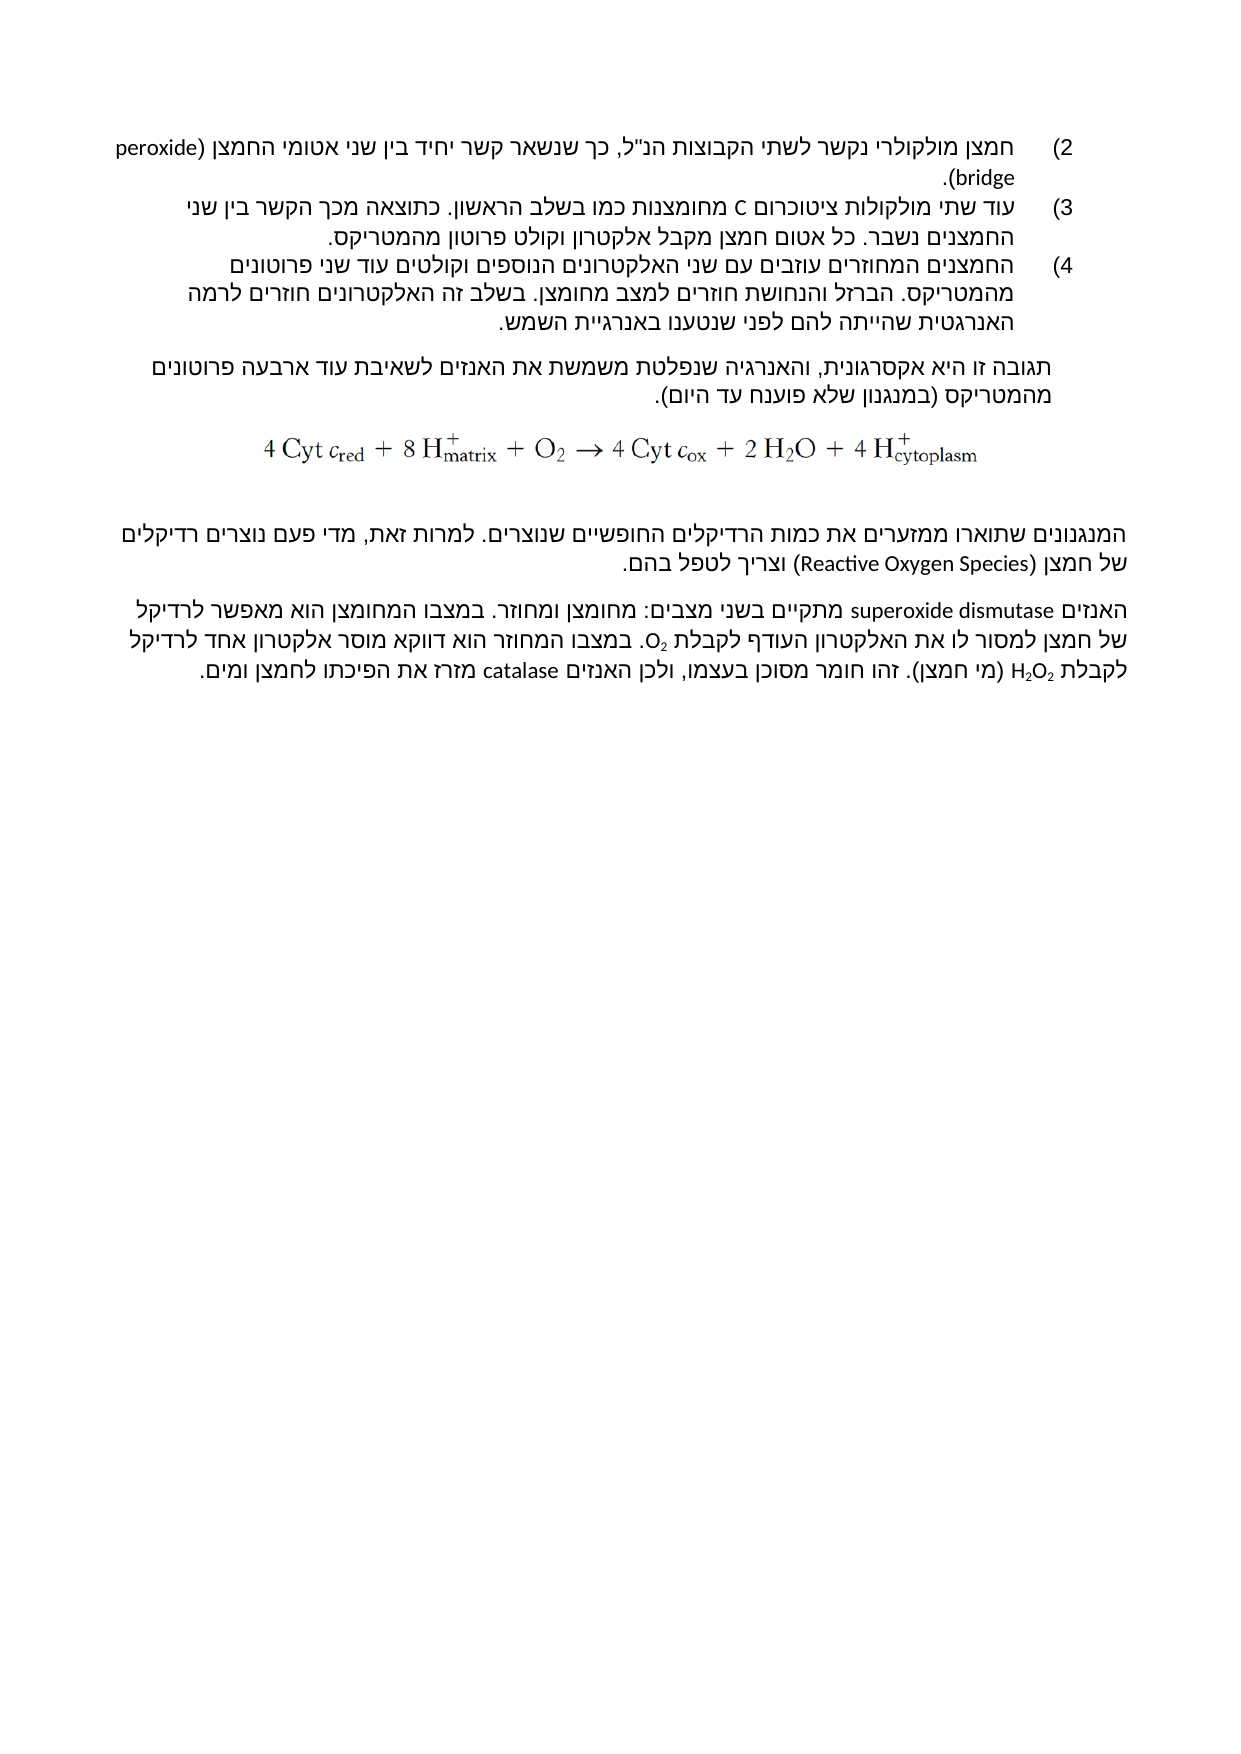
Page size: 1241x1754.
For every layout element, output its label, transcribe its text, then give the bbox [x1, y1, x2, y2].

list החמצנים המחוזרים עוזבים עם שני האלקטרונים הנוספים וקולטים עוד שני פרוטונים מהמטריקס. הברזל והנחושת חוזרים למצב מחומצן. בשלב זה האלקטרונים חוזרים לרמה האנרגטית שהייתה להם לפני שנטענו באנרגיית השמש. [112, 252, 1053, 335]
picture [261, 429, 980, 465]
list עוד שתי מולקולות ציטוכרום C מחומצנות כמו בשלב הראשון. כתוצאה מכך הקשר בין שני החמצנים נשבר. כל אטום חמצן מקבל אלקטרון וקולט פרוטון מהמטריקס. [112, 193, 1053, 250]
text תגובה זו היא אקסרגונית, והאנרגיה שנפלטת משמשת את האנזים לשאיבת עוד ארבעה פרוטונים מהמטריקס (במנגנון שלא פוענח עד היום). [112, 354, 1053, 409]
list חמצן מולקולרי נקשר לשתי הקבוצות הנ"ל, כך שנשאר קשר יחיד בין שני אטומי החמצן (peroxide bridge). [112, 133, 1053, 191]
text המנגנונים שתוארו ממזערים את כמות הרדיקלים החופשיים שנוצרים. למרות זאת, מדי פעם נוצרים רדיקלים של חמצן (Reactive Oxygen Species) וצריך לטפל בהם. [112, 521, 1128, 578]
text האנזים superoxide dismutase מתקיים בשני מצבים: מחומצן ומחוזר. במצבו המחומצן הוא מאפשר לרדיקל של חמצן למסור לו את האלקטרון העודף לקבלת O2. במצבו המחוזר הוא דווקא מוסר אלקטרון אחד לרדיקל לקבלת H2O2 (מי חמצן). זהו חומר מסוכן בעצמו, ולכן האנזים catalase מזרז את הפיכתו לחמצן ומים. [112, 596, 1128, 685]
